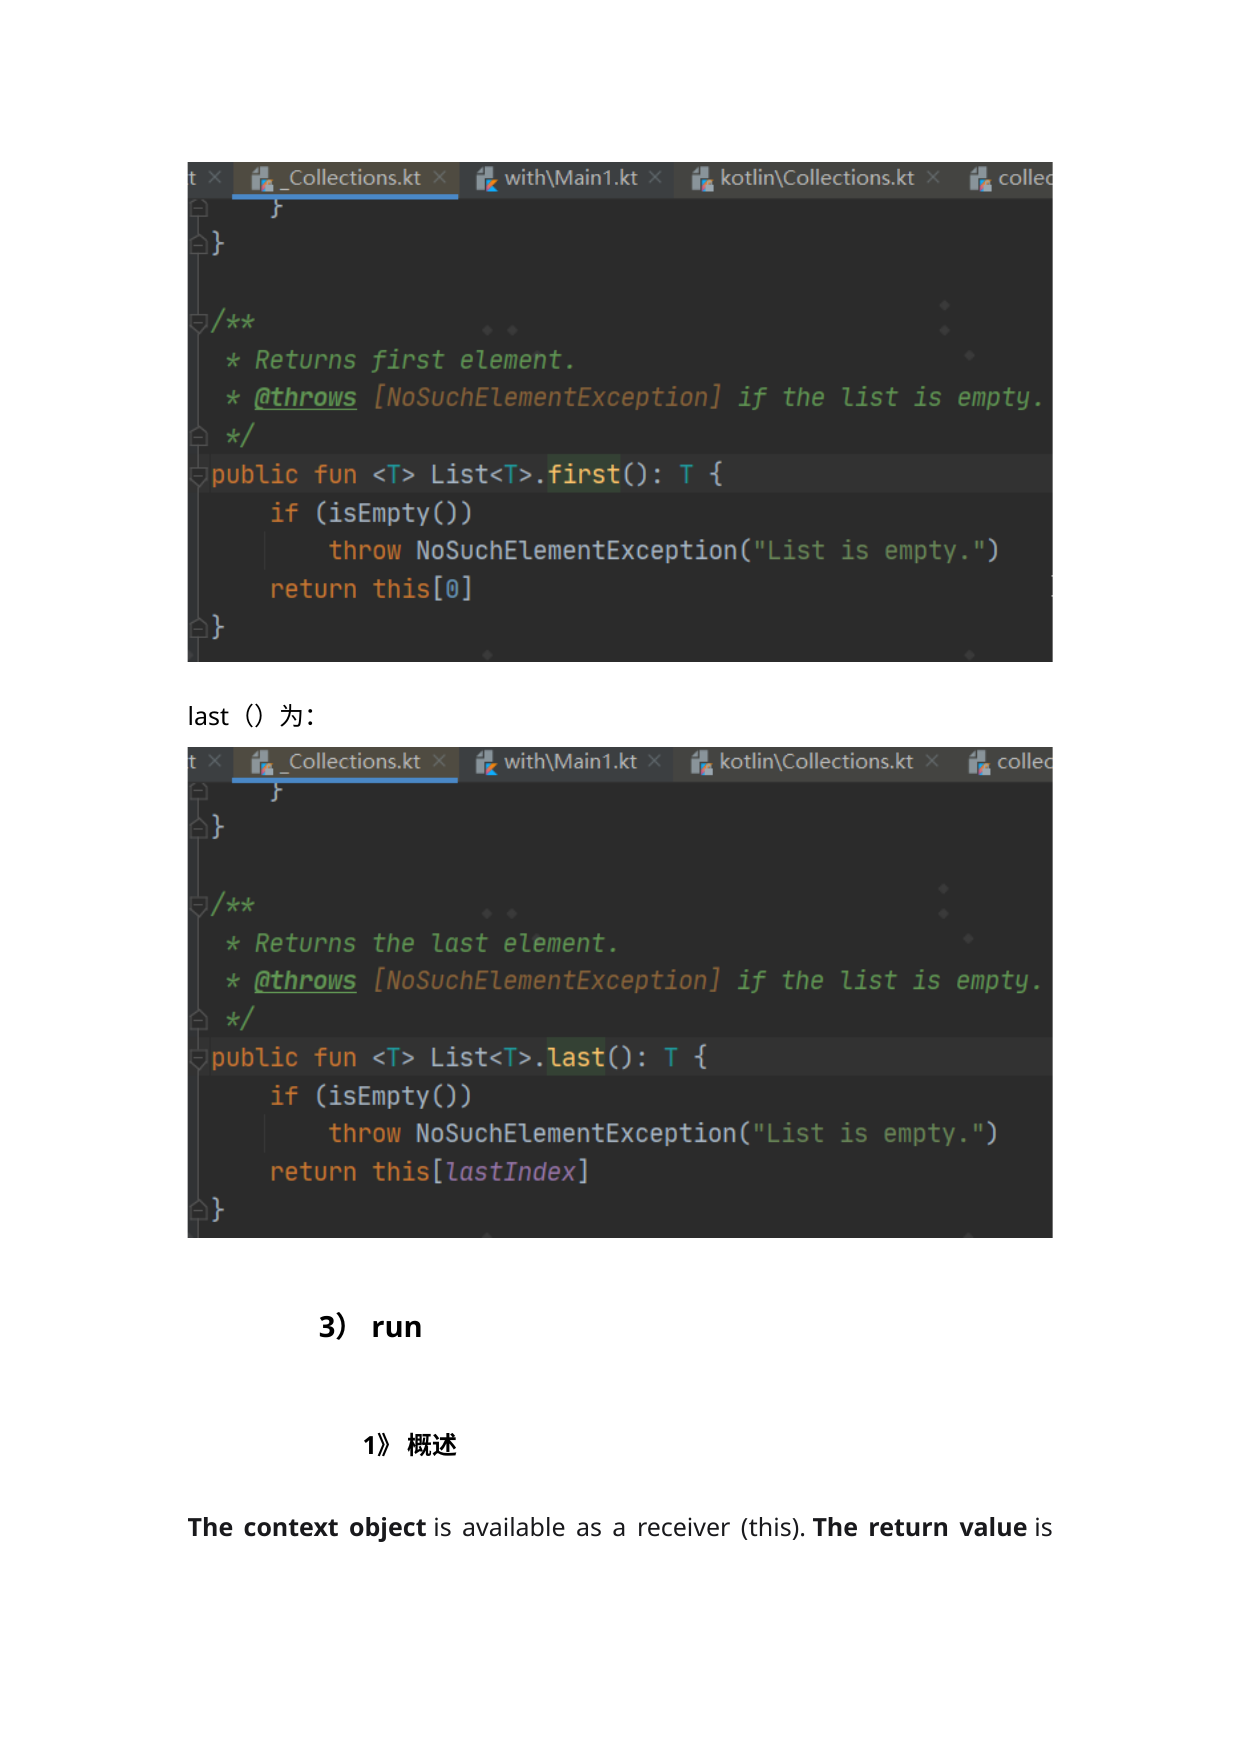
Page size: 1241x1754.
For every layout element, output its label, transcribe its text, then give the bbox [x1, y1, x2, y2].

subtitle 1》 概述 [187, 1411, 1053, 1476]
picture [187, 162, 1053, 662]
picture [187, 747, 1053, 1238]
text last（）为： [187, 682, 1053, 747]
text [187, 1494, 1053, 1559]
subtitle 3） run [275, 1292, 1053, 1357]
